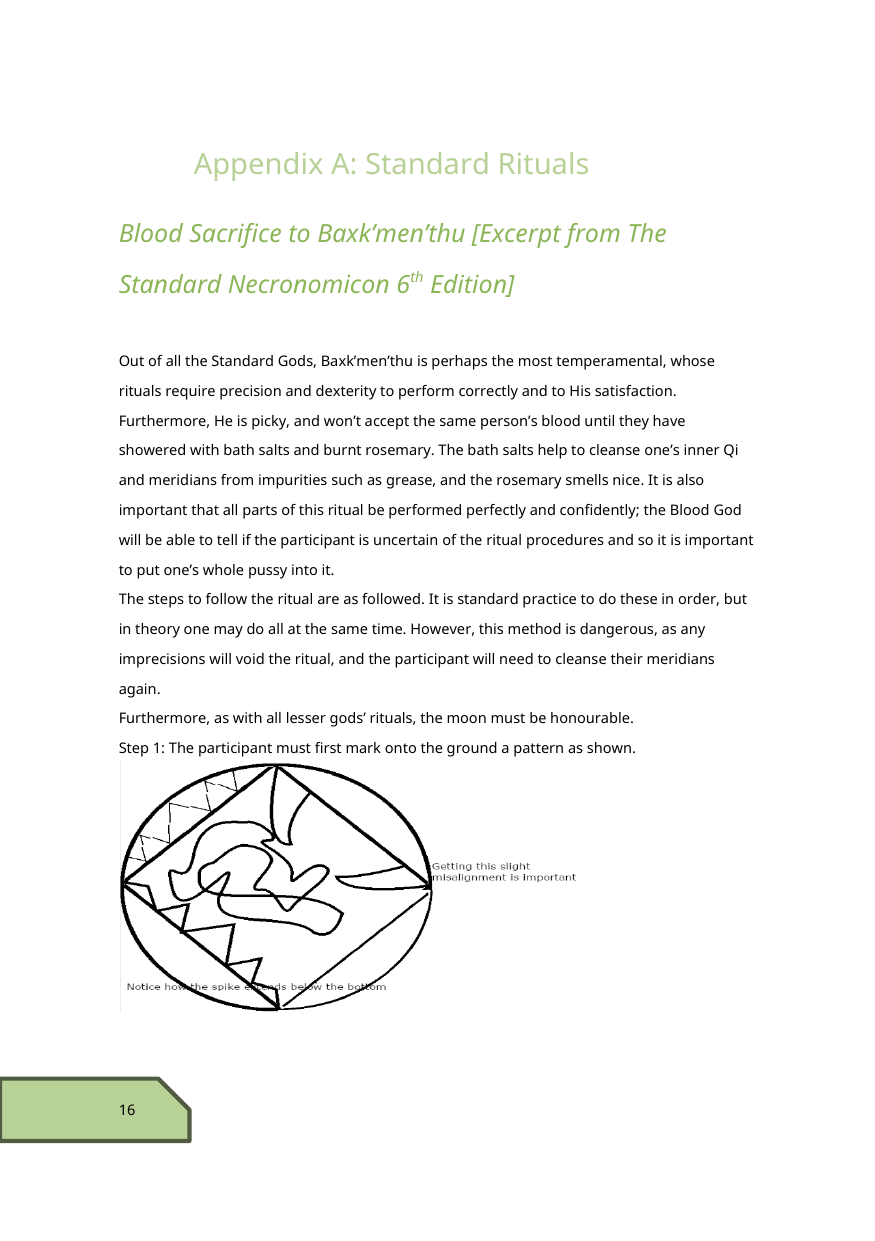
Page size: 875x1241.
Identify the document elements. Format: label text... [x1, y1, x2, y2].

text Out of all the Standard Gods, Baxk’men’thu is perhaps the most temperamental, whose rituals require precision and dexterity to perform correctly and to His satisfaction. Furthermore, He is picky, and won’t accept the same person’s blood until they have showered with bath salts and burnt rosemary. The bath salts help to cleanse one’s inner Qi and meridians from impurities such as grease, and the rosemary smells nice. It is also important that all parts of this ritual be performed perfectly and confidently; the Blood God will be able to tell if the participant is uncertain of the ritual procedures and so it is important to put one’s whole pussy into it. [118, 351, 756, 579]
text The steps to follow the ritual are as followed. It is standard practice to do these in order, but in theory one may do all at the same time. However, this method is dangerous, as any imprecisions will void the ritual, and the participant will need to cleanse their meridians again. [118, 589, 756, 698]
text Step 1: The participant must first mark onto the ground a pattern as shown. [118, 738, 756, 758]
subtitle Appendix A: Standard Rituals [193, 143, 756, 183]
picture [118, 761, 748, 1012]
text Furthermore, as with all lesser gods’ rituals, the moon must be honourable. [118, 708, 756, 728]
subtitle Blood Sacrifice to Baxk’men’thu [Excerpt from The Standard Necronomicon 6th Edition] [118, 215, 756, 301]
